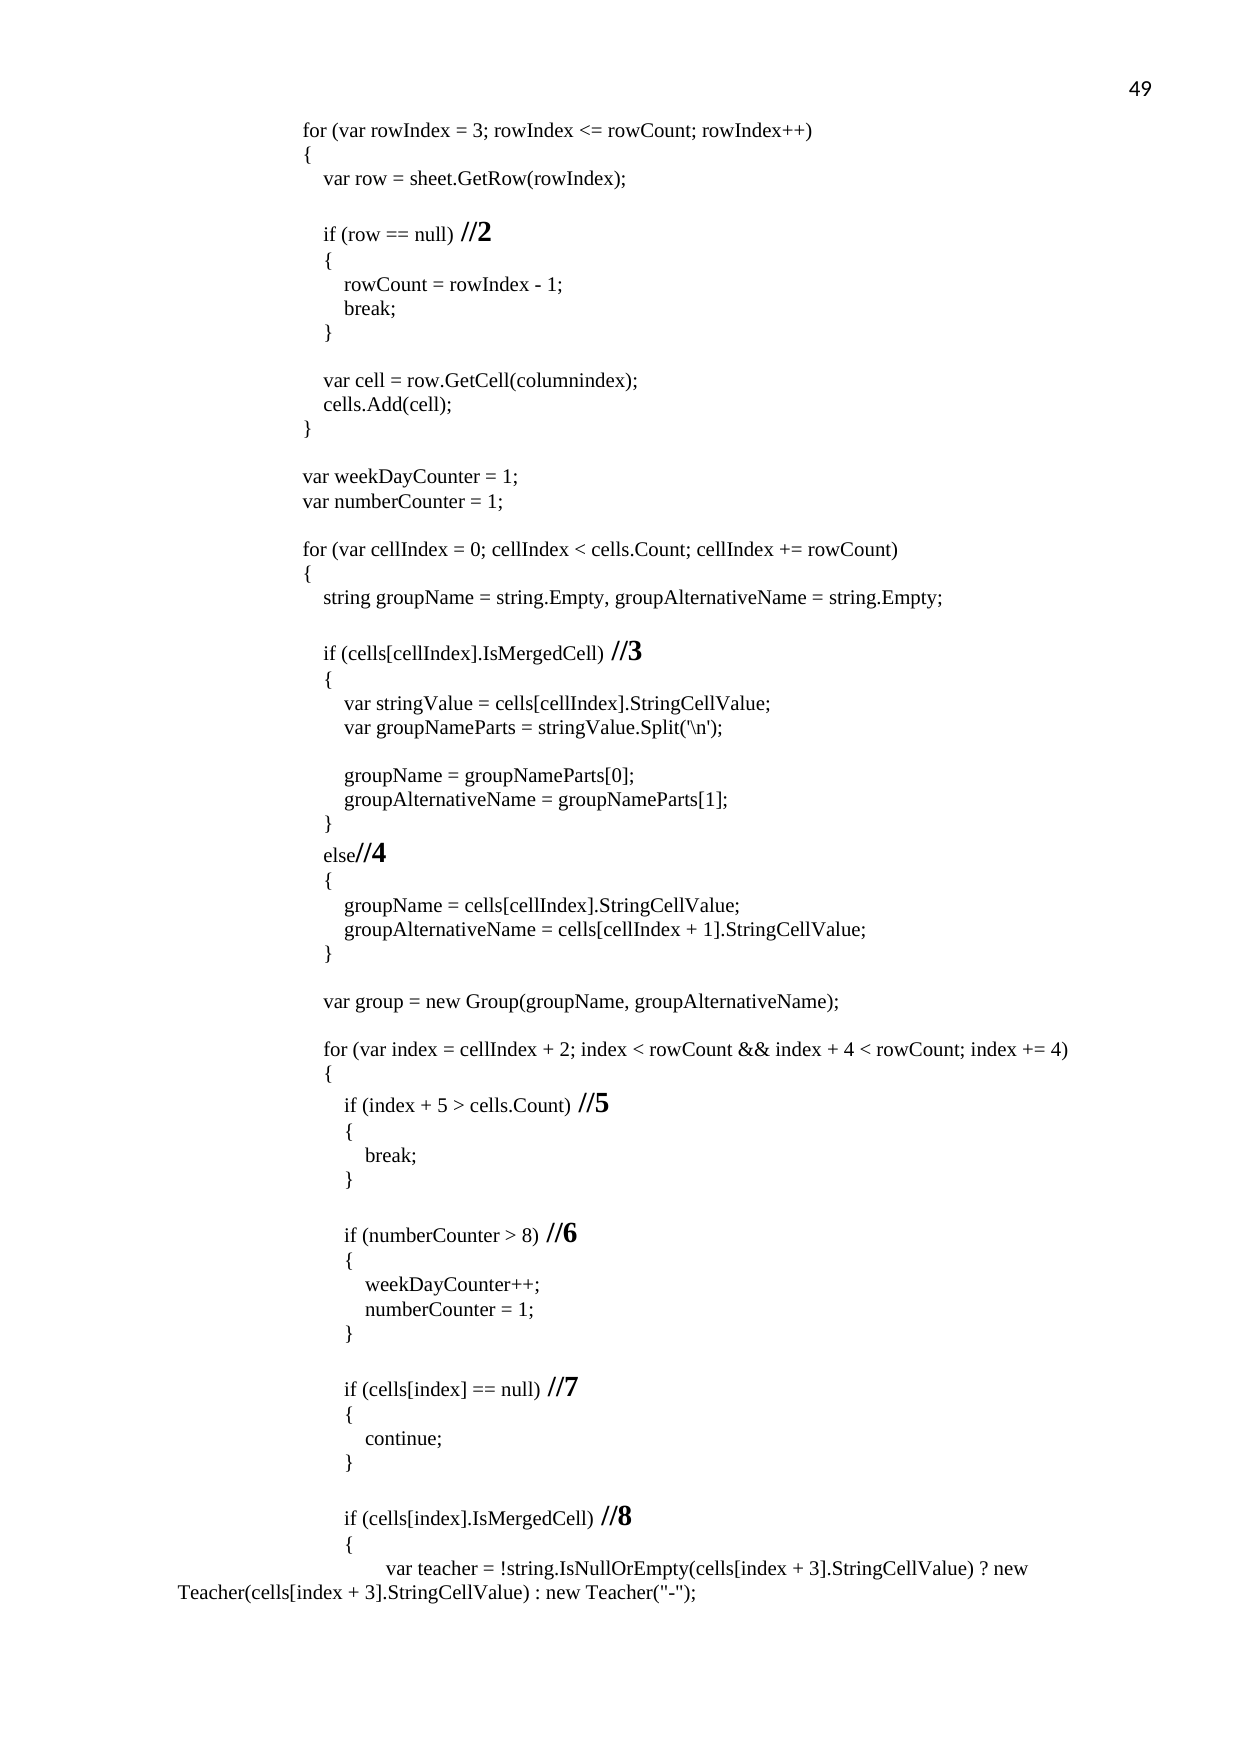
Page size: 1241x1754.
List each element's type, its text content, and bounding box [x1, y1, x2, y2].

text rowCount = rowIndex - 1; [177, 272, 1152, 296]
text { [177, 666, 1152, 691]
text var teacher = !string.IsNullOrEmpty(cells[index + 3].StringCellValue) ? new Teacher(cells[index + 3].StringCellValue) : new Teacher("-"); [177, 1556, 1152, 1604]
text cells.Add(cell); [177, 392, 1152, 416]
text continue; [177, 1426, 1152, 1450]
text } [177, 416, 1152, 440]
text { [177, 868, 1152, 892]
text { [177, 142, 1152, 166]
text break; [177, 1143, 1152, 1167]
text { [177, 1402, 1152, 1426]
text numberCounter = 1; [177, 1296, 1152, 1321]
text } [177, 1321, 1152, 1344]
text if (row == null) //2 [177, 214, 1152, 248]
text var cell = row.GetCell(columnindex); [177, 368, 1152, 392]
text { [177, 248, 1152, 272]
text groupAlternativeName = cells[cellIndex + 1].StringCellValue; [177, 917, 1152, 941]
text groupName = groupNameParts[0]; [177, 763, 1152, 787]
text } [177, 320, 1152, 344]
text { [177, 561, 1152, 585]
text if (cells[index].IsMergedCell) //8 [177, 1498, 1152, 1532]
text { [177, 1118, 1152, 1143]
text for (var index = cellIndex + 2; index < rowCount && index + 4 < rowCount; index += 4) [177, 1037, 1152, 1061]
text weekDayCounter++; [177, 1272, 1152, 1296]
text } [177, 1167, 1152, 1191]
text if (numberCounter > 8) //6 [177, 1215, 1152, 1248]
text { [177, 1061, 1152, 1085]
text } [177, 1450, 1152, 1474]
text string groupName = string.Empty, groupAlternativeName = string.Empty; [177, 585, 1152, 609]
text { [177, 1532, 1152, 1556]
text for (var cellIndex = 0; cellIndex < cells.Count; cellIndex += rowCount) [177, 537, 1152, 561]
text if (index + 5 > cells.Count) //5 [177, 1085, 1152, 1118]
text var row = sheet.GetRow(rowIndex); [177, 166, 1152, 190]
text if (cells[cellIndex].IsMergedCell) //3 [177, 633, 1152, 666]
text var weekDayCounter = 1; [177, 464, 1152, 488]
text var group = new Group(groupName, groupAlternativeName); [177, 989, 1152, 1013]
text var groupNameParts = stringValue.Split('\n'); [177, 714, 1152, 739]
text groupName = cells[cellIndex].StringCellValue; [177, 892, 1152, 917]
text var stringValue = cells[cellIndex].StringCellValue; [177, 691, 1152, 714]
text { [177, 1248, 1152, 1272]
text } [177, 811, 1152, 835]
text else//4 [177, 835, 1152, 868]
text groupAlternativeName = groupNameParts[1]; [177, 787, 1152, 811]
text if (cells[index] == null) //7 [177, 1369, 1152, 1402]
text var numberCounter = 1; [177, 488, 1152, 513]
text } [177, 941, 1152, 965]
text for (var rowIndex = 3; rowIndex <= rowCount; rowIndex++) [177, 118, 1152, 142]
text break; [177, 296, 1152, 320]
